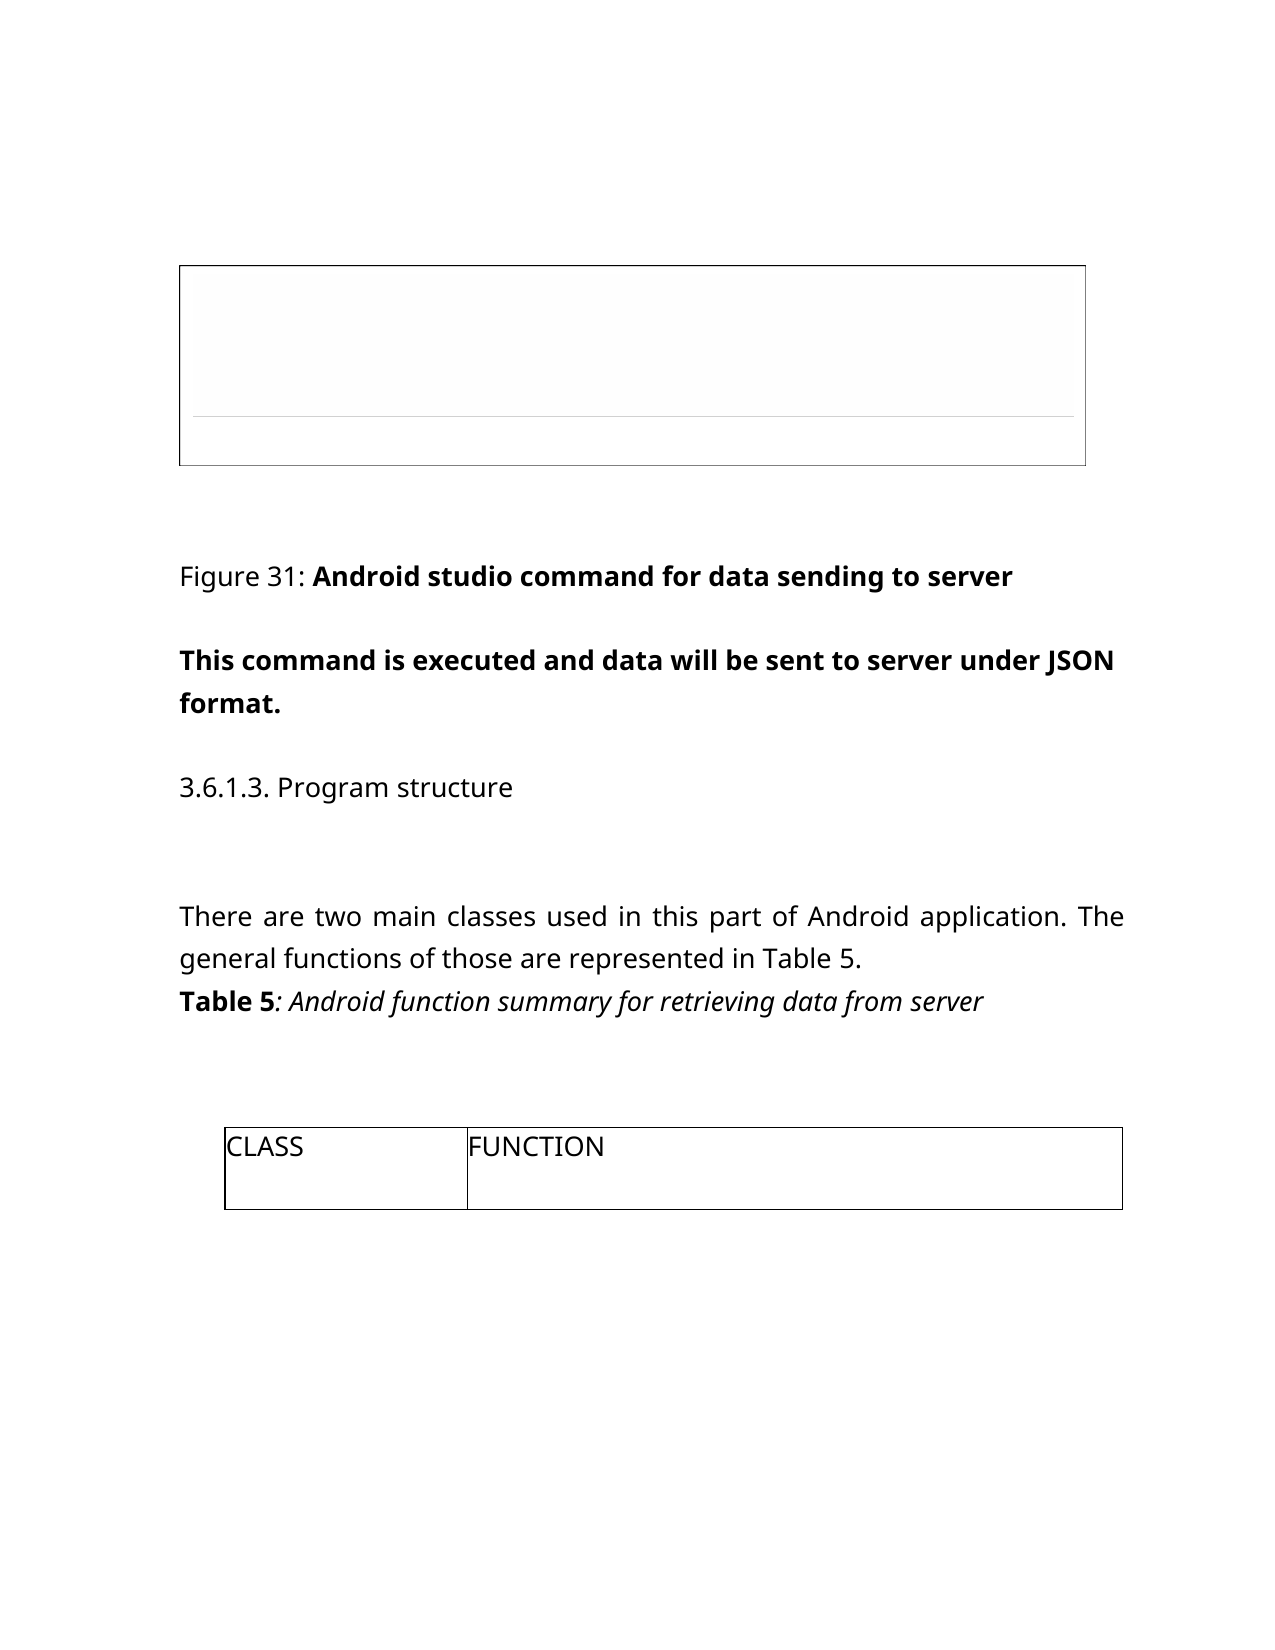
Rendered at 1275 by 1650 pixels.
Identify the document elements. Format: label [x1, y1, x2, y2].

picture [179, 265, 1086, 466]
table_header [468, 1128, 1122, 1209]
table_header [226, 1128, 467, 1209]
